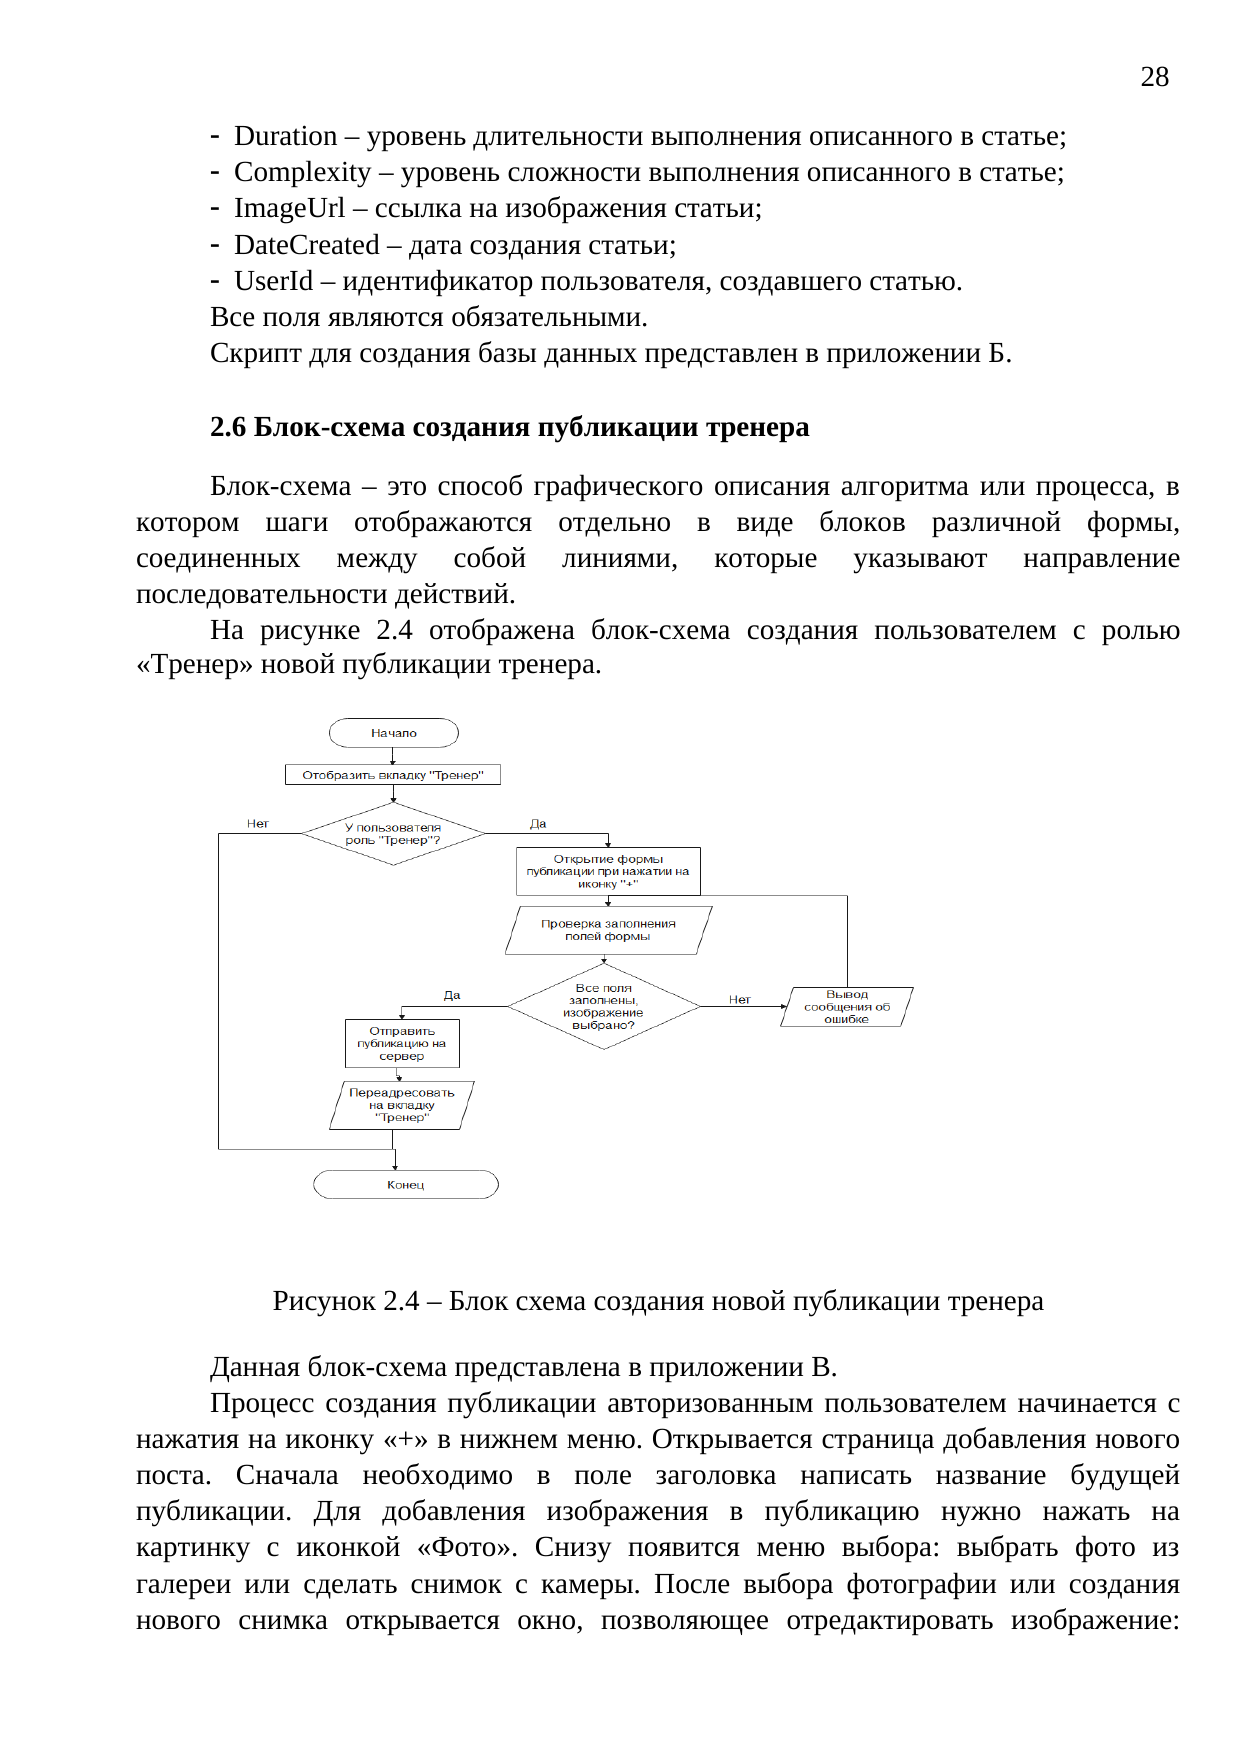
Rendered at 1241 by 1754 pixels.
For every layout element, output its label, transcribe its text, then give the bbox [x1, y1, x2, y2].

title Рисунок 2.4 – Блок схема создания новой публикации тренера [136, 1283, 1181, 1317]
list Данная блок-схема представлена в приложении В. [136, 1349, 1181, 1382]
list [136, 1385, 1181, 1635]
text На рисунке 2.4 отображена блок-схема создания пользователем с ролью «Тренер» новой публикации тренера. [136, 612, 1181, 679]
text Все поля являются обязательными. [136, 299, 1181, 333]
picture [155, 708, 1163, 1259]
text Блок-схема – это способ графического описания алгоритма или процесса, в котором шаги отображаются отдельно в виде блоков различной формы, соединенных между собой линиями, которые указывают направление последовательности действий. [136, 468, 1181, 610]
text 2.6 Блок-схема создания публикации тренера [136, 409, 1181, 443]
text UserId – идентификатор пользователя, создавшего статью. [136, 263, 1181, 297]
text Скрипт для создания базы данных представлен в приложении Б. [136, 336, 1181, 369]
text Complexity – уровень сложности выполнения описанного в статье; [136, 154, 1181, 188]
text ImageUrl – ссылка на изображения статьи; [136, 191, 1181, 224]
text DateCreated – дата создания статьи; [136, 227, 1181, 261]
text Duration – уровень длительности выполнения описанного в статье; [136, 118, 1181, 152]
